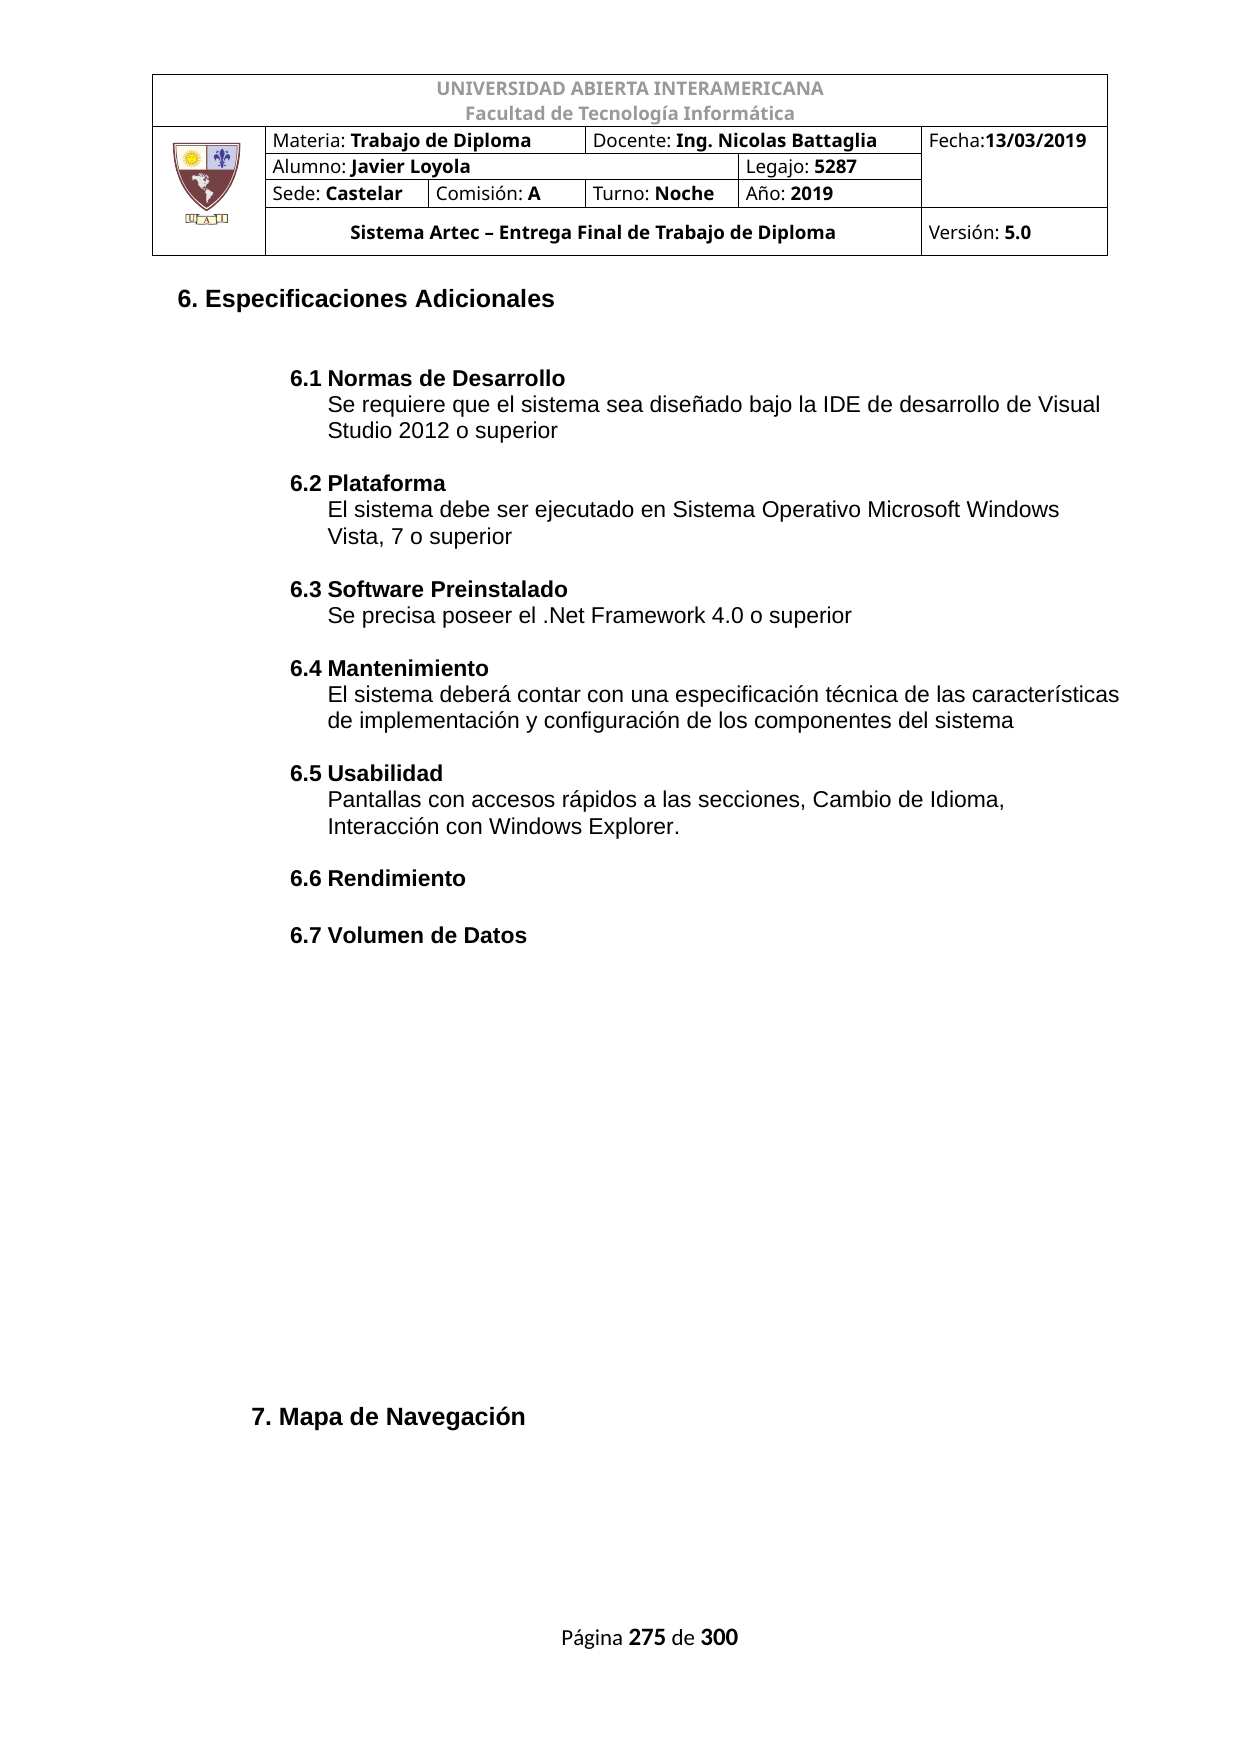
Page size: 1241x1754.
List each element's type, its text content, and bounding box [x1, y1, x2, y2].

text El sistema deberá contar con una especificación técnica de las características de implementación y configuración de los componentes del sistema [327, 681, 1122, 734]
list Volumen de Datos [290, 922, 1122, 948]
list Normas de Desarrollo [290, 365, 1122, 391]
text 6. Especificaciones Adicionales [177, 284, 1122, 313]
list Plataforma [290, 470, 1122, 496]
text Se requiere que el sistema sea diseñado bajo la IDE de desarrollo de Visual Studio 2012 o superior [327, 391, 1122, 444]
list Usabilidad [290, 760, 1122, 786]
text El sistema debe ser ejecutado en Sistema Operativo Microsoft Windows Vista, 7 o superior [327, 496, 1122, 549]
picture [157, 136, 257, 228]
list Software Preinstalado [290, 576, 1122, 602]
list Mantenimiento [290, 654, 1122, 681]
list Rendimiento [290, 865, 1122, 892]
text Se precisa poseer el .Net Framework 4.0 o superior [327, 602, 1122, 628]
text 7. Mapa de Navegación [177, 1402, 1122, 1431]
text Pantallas con accesos rápidos a las secciones, Cambio de Idioma, Interacción con Windows Explorer. [327, 786, 1122, 839]
